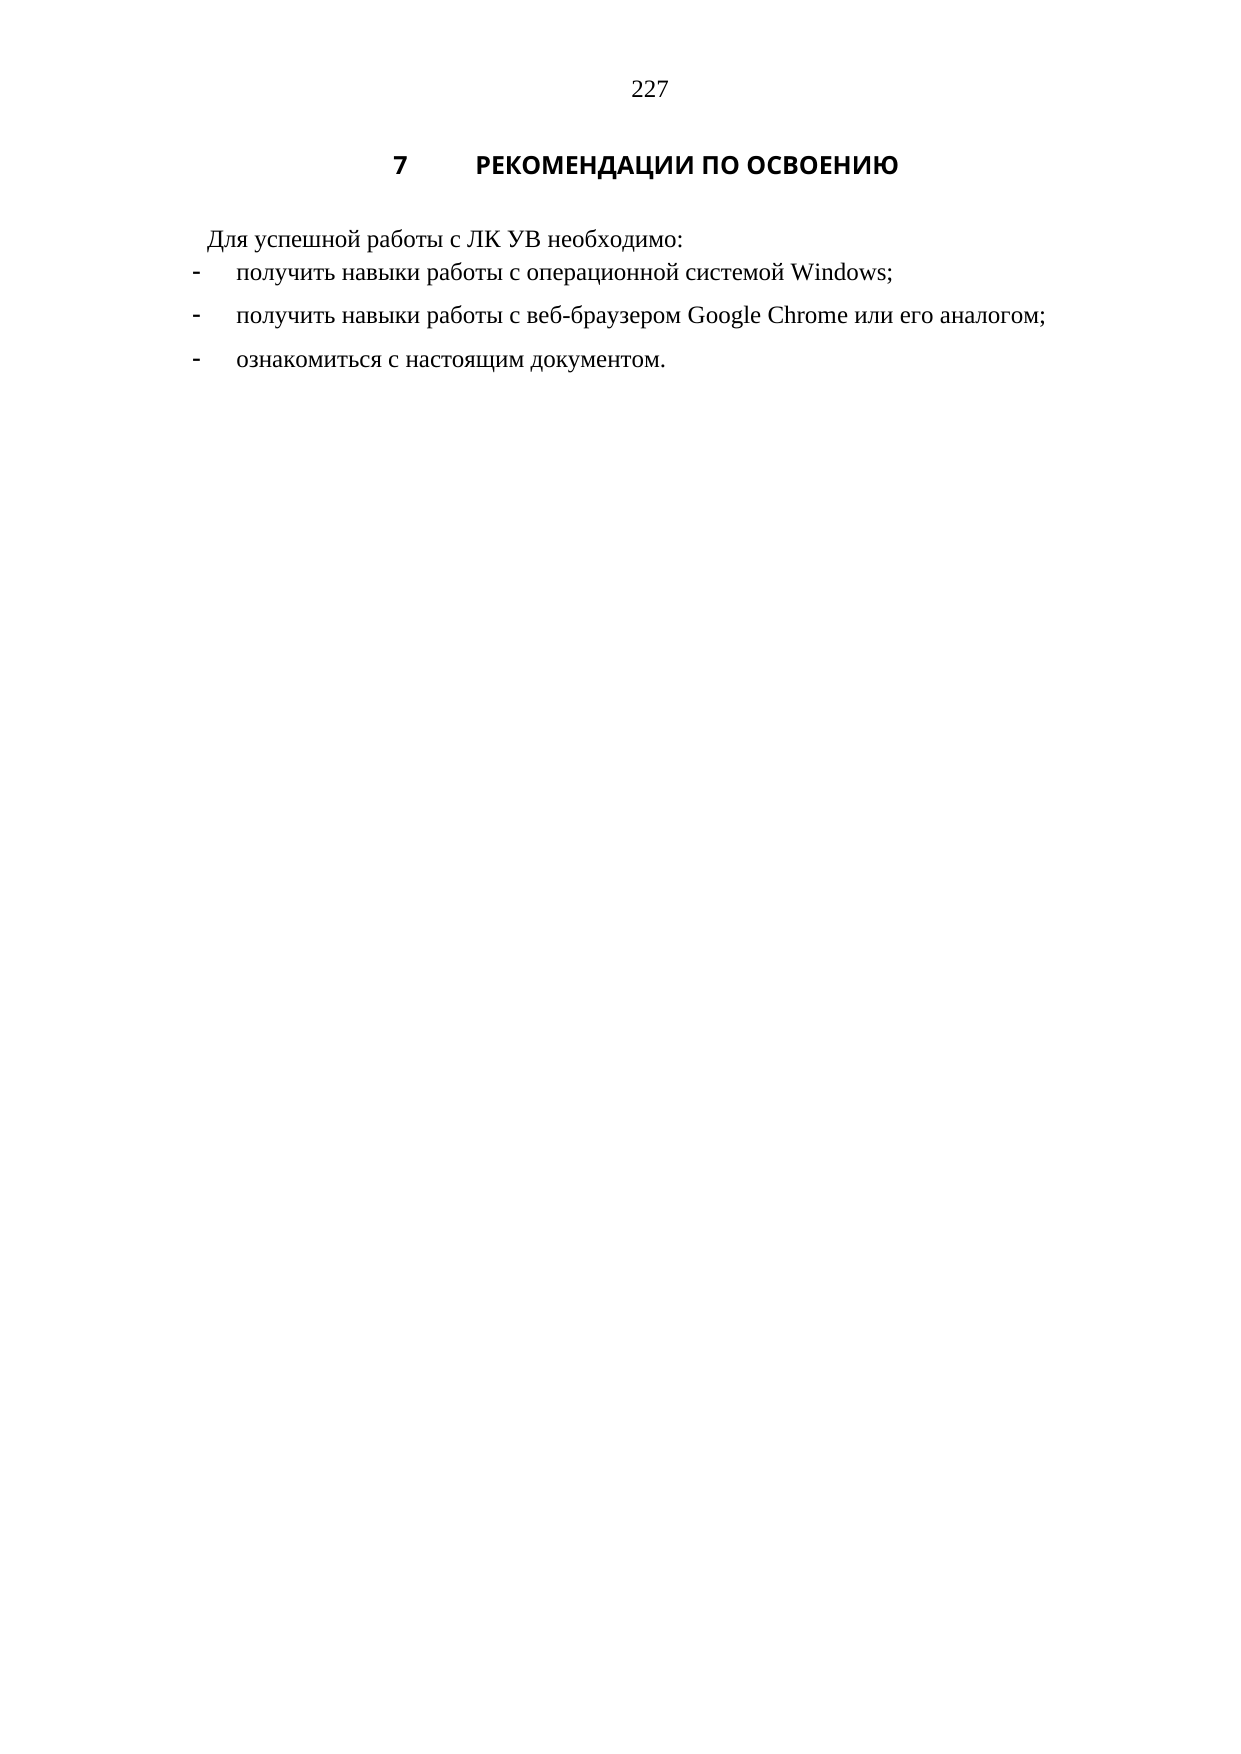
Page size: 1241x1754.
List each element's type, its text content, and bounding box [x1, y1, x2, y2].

subtitle Рекомендации по освоению [118, 148, 1181, 182]
text Для успешной работы с ЛК УВ необходимо: [118, 224, 1181, 253]
text получить навыки работы с веб-браузером Google Chrome или его аналогом; [192, 301, 1181, 329]
text получить навыки работы с операционной системой Windows; [192, 257, 1181, 286]
text ознакомиться с настоящим документом. [192, 344, 1181, 372]
